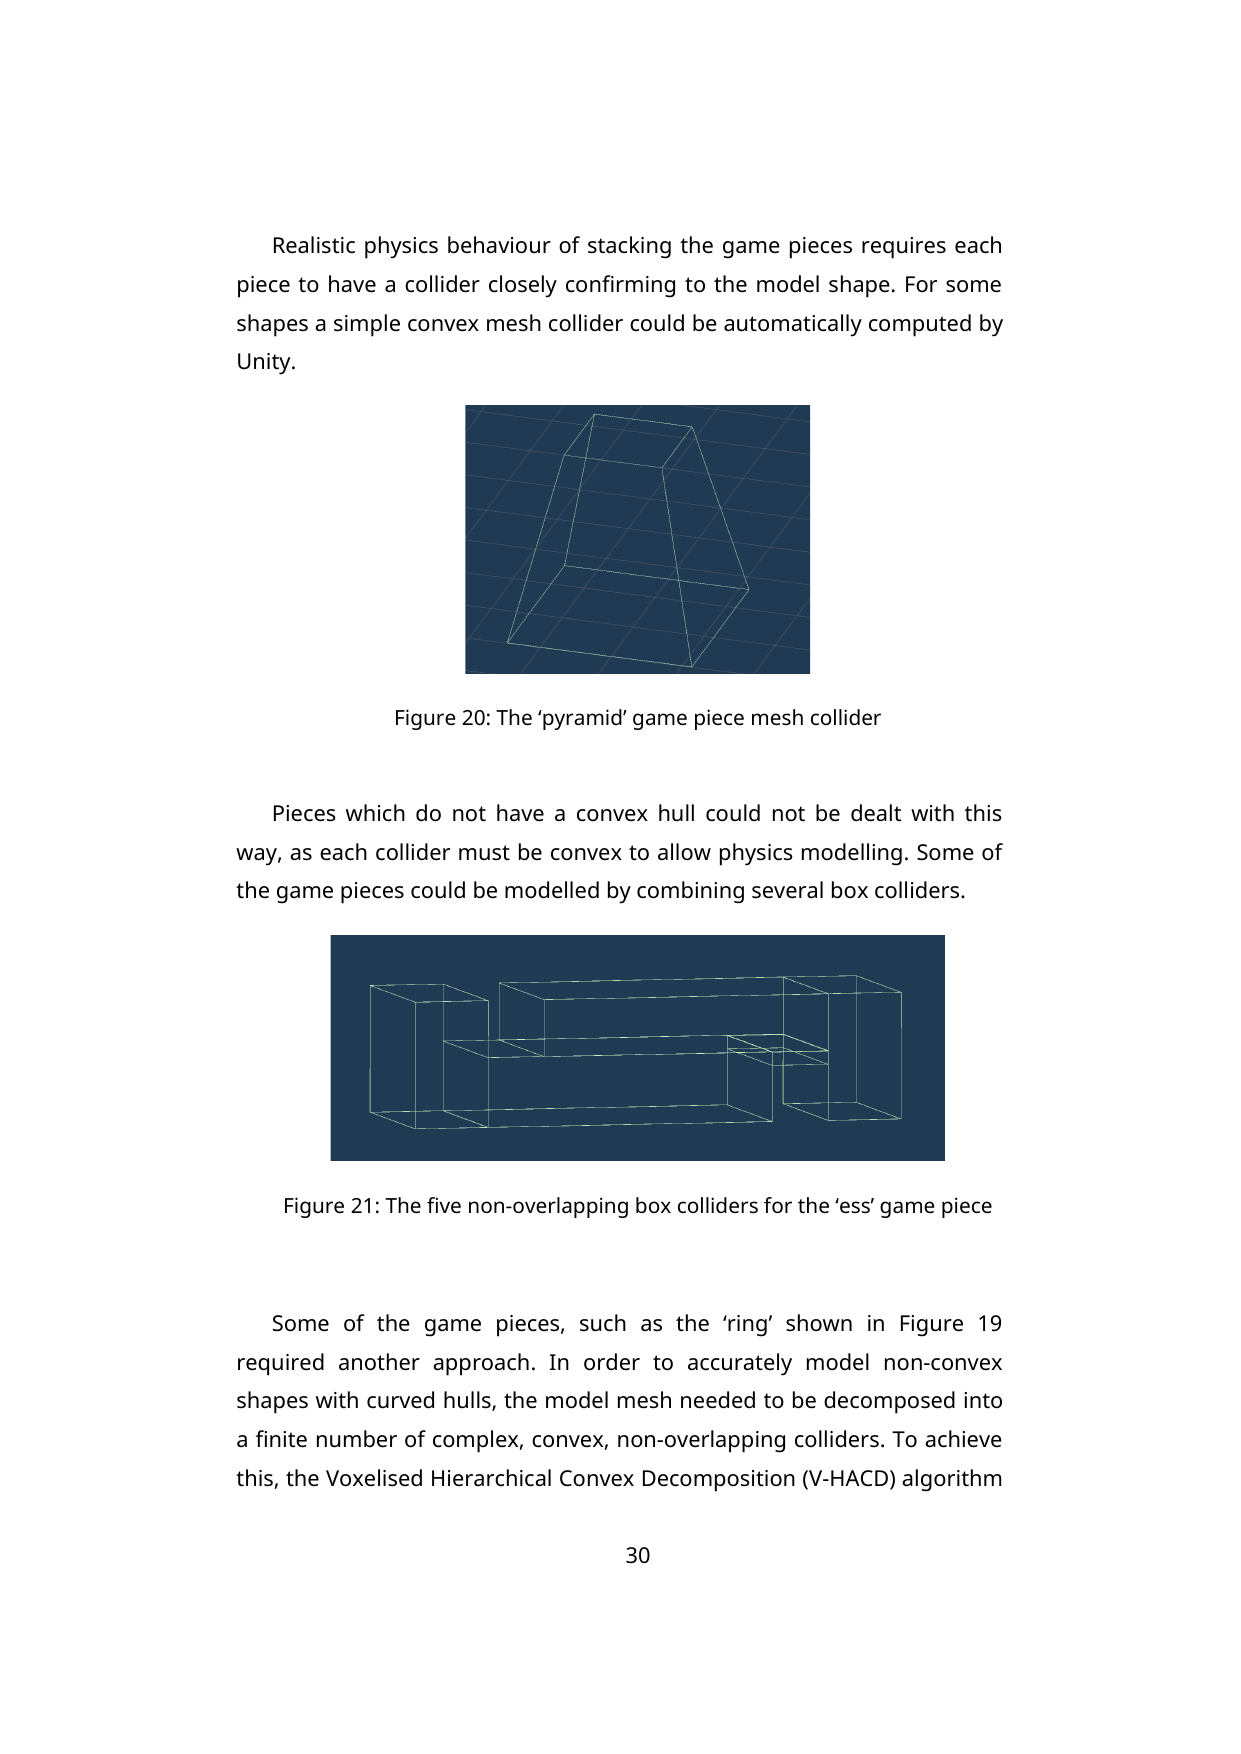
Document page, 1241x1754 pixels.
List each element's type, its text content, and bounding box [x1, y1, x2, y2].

picture [465, 405, 811, 674]
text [236, 1308, 1004, 1492]
text Figure 21: The five non-overlapping box colliders for the ‘ess’ game piece [236, 1191, 1004, 1219]
picture [330, 935, 945, 1161]
text Realistic physics behaviour of stacking the game pieces requires each piece to have a collider closely confirming to the model shape. For some shapes a simple convex mesh collider could be automatically computed by Unity. [236, 230, 1004, 376]
text Figure 20: The ‘pyramid’ game piece mesh collider [236, 703, 1004, 769]
text Pieces which do not have a convex hull could not be dealt with this way, as each collider must be convex to allow physics modelling. Some of the game pieces could be modelled by combining several box colliders. [236, 798, 1004, 905]
